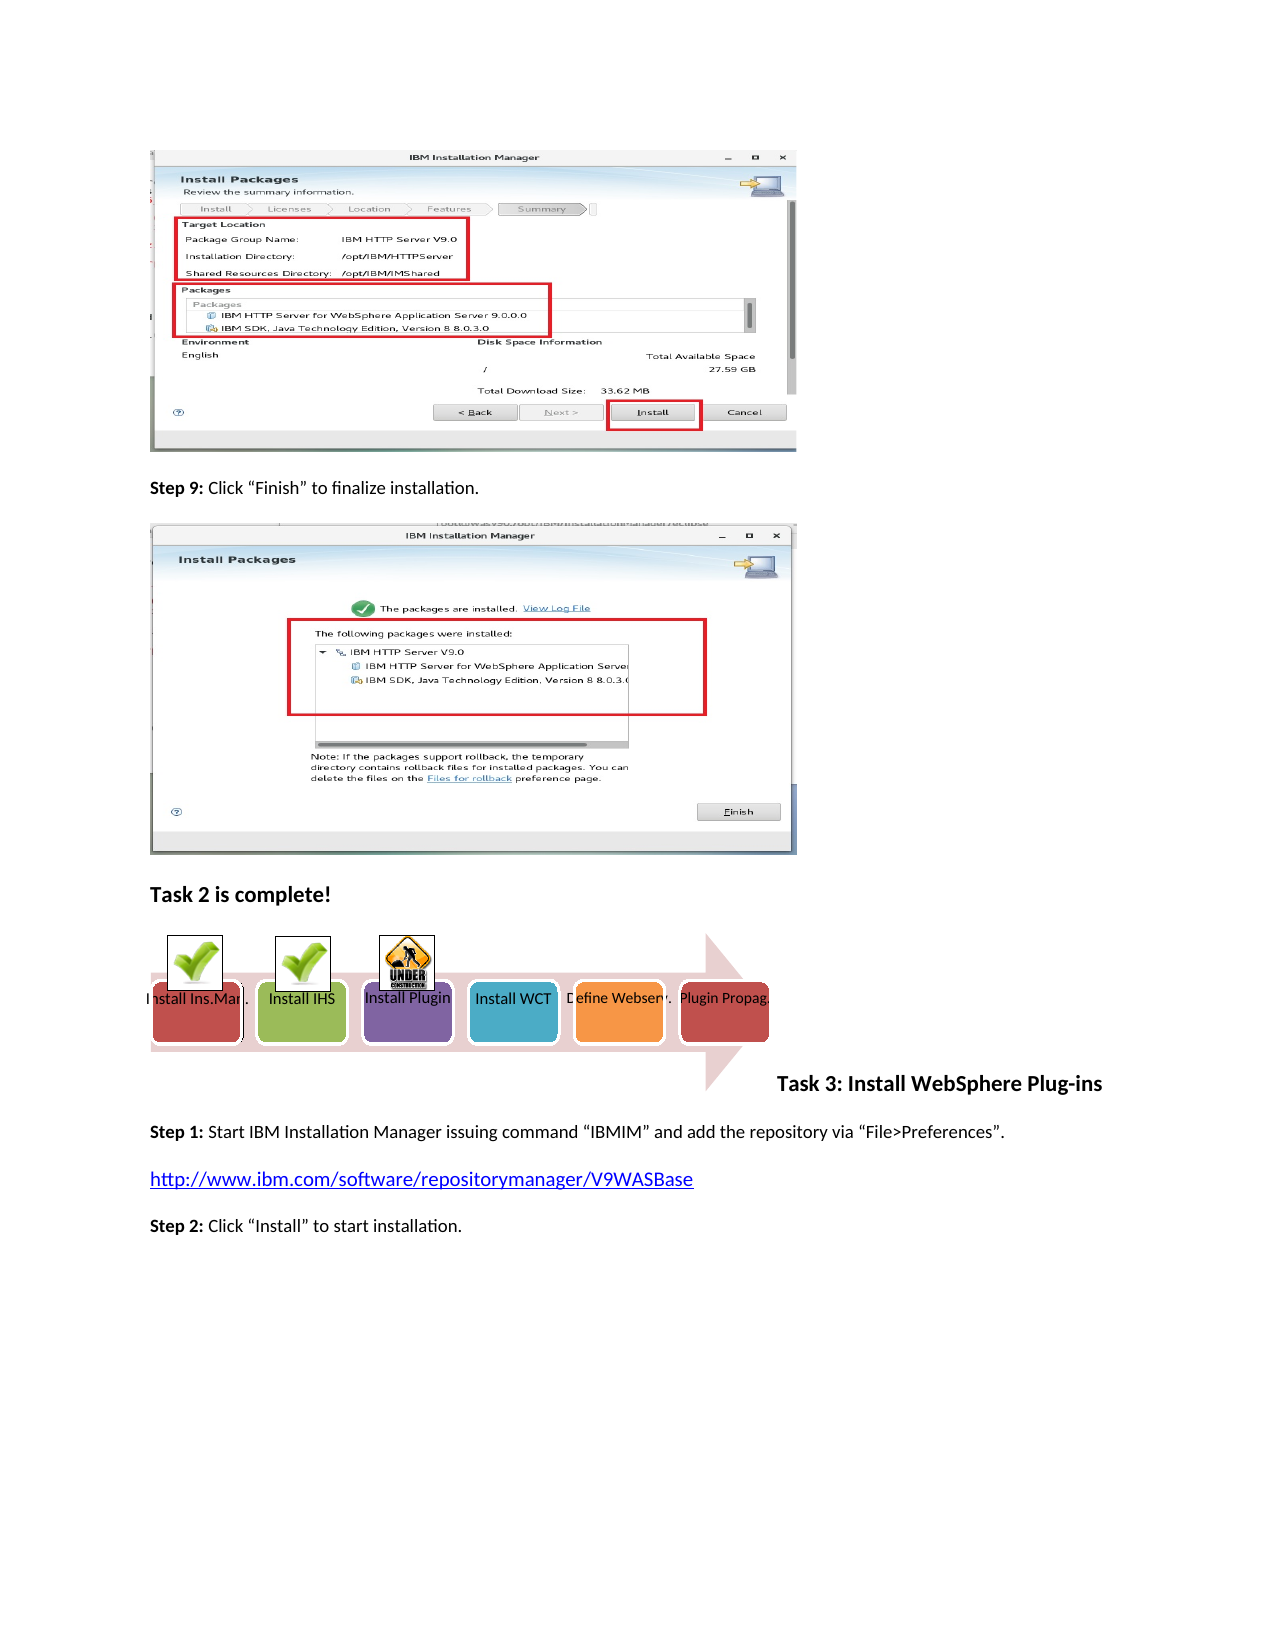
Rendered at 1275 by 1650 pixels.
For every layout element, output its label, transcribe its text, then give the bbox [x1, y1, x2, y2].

picture [150, 150, 797, 452]
text Task 2 is complete! [150, 880, 1125, 908]
text Task 3: Install WebSphere Plug-ins [150, 933, 1125, 1097]
text Step 9: Click “Finish” to finalize installation. [150, 477, 1125, 499]
picture [150, 523, 797, 855]
text Step 1: Start IBM Installation Manager issuing command “IBMIM” and add the repository via “File>Preferences”. [150, 1120, 1125, 1143]
text Step 2: Click “Install” to start installation. [150, 1214, 1125, 1237]
text http://www.ibm.com/software/repositorymanager/V9WASBase [150, 1166, 1125, 1191]
